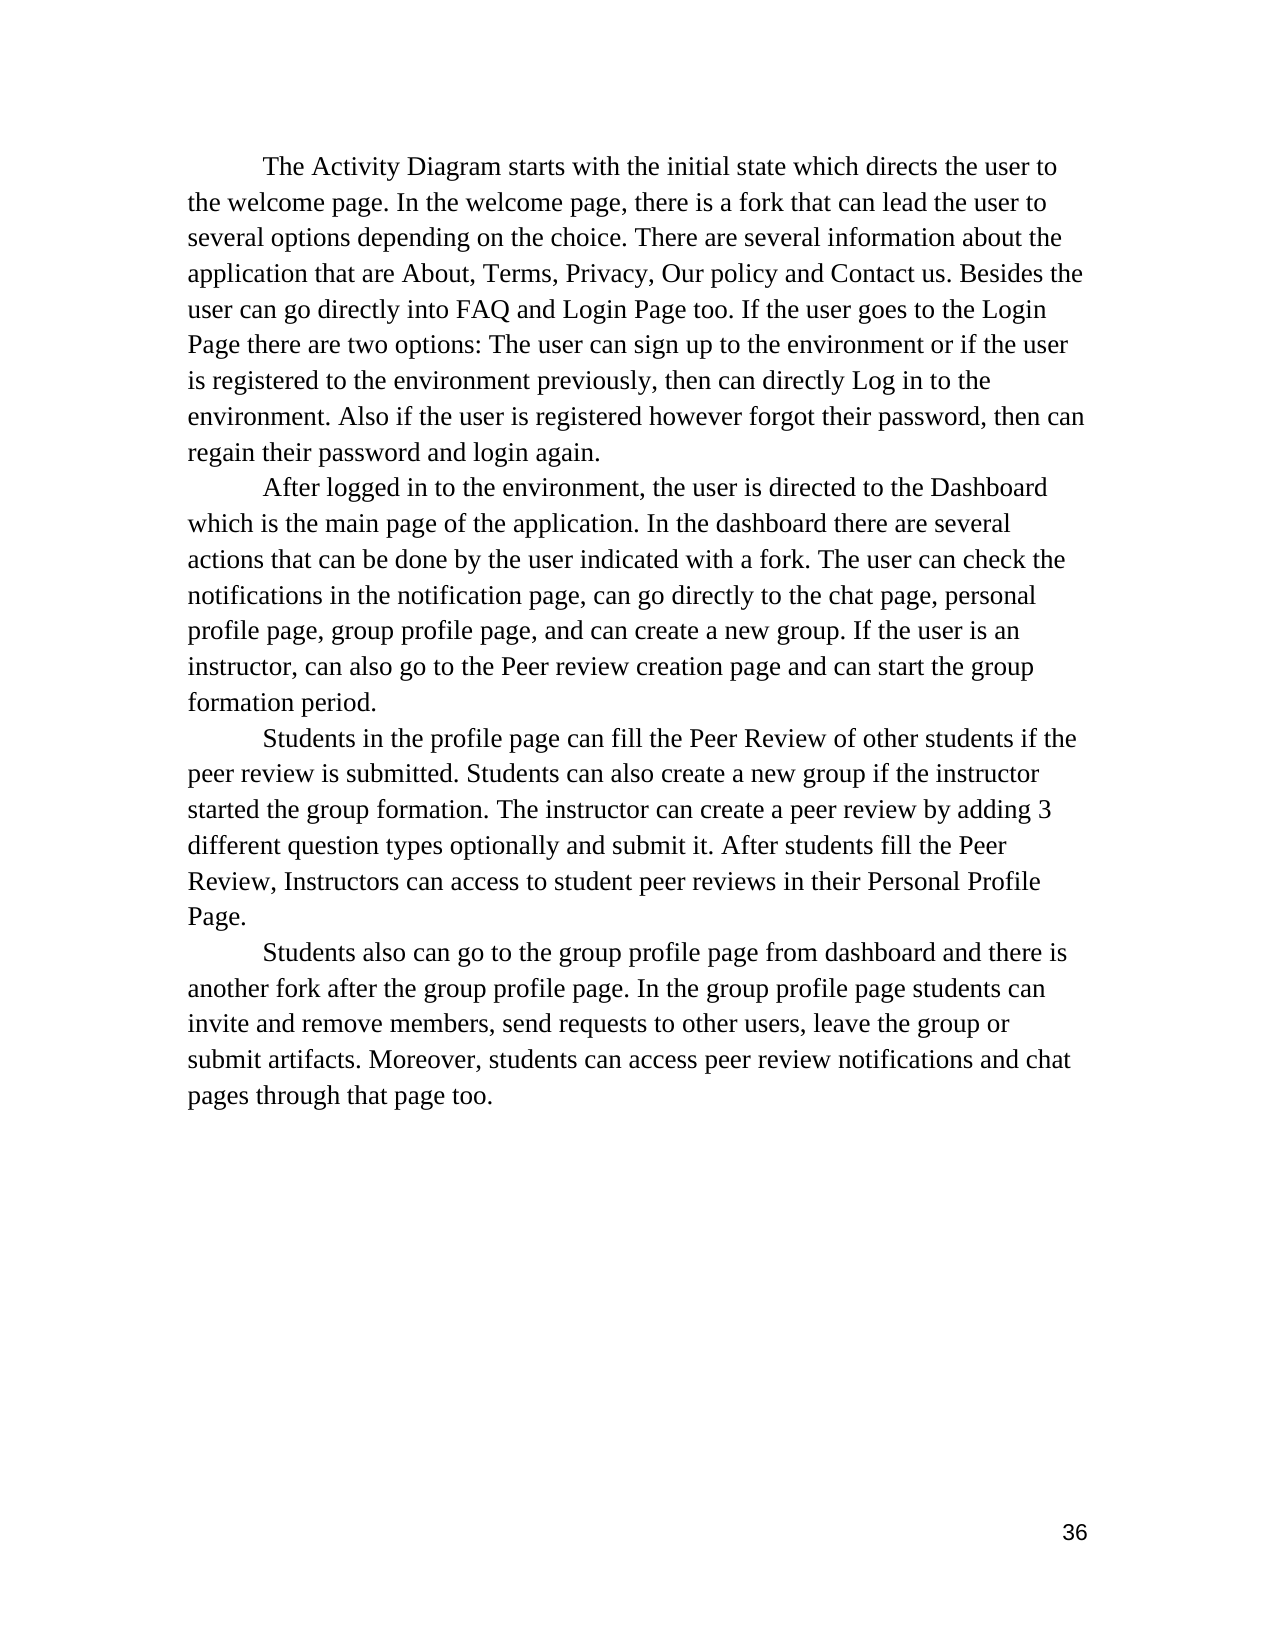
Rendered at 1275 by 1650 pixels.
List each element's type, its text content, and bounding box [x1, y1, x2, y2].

text After logged in to the environment, the user is directed to the Dashboard which is the main page of the application. In the dashboard there are several actions that can be done by the user indicated with a fork. The user can check the notifications in the notification page, can go directly to the chat page, personal profile page, group profile page, and can create a new group. If the user is an instructor, can also go to the Peer review creation page and can start the group formation period. [187, 472, 1087, 717]
text Students also can go to the group profile page from dashboard and there is another fork after the group profile page. In the group profile page students can invite and remove members, send requests to other users, leave the group or submit artifacts. Moreover, students can access peer review notifications and chat pages through that page too. [187, 936, 1087, 1110]
text The Activity Diagram starts with the initial state which directs the user to the welcome page. In the welcome page, there is a fork that can lead the user to several options depending on the choice. There are several information about the application that are About, Terms, Privacy, Our policy and Contact us. Besides the user can go directly into FAQ and Login Page too. If the user goes to the Login Page there are two options: The user can sign up to the environment or if the user is registered to the environment previously, then can directly Log in to the environment. Also if the user is registered however forgot their password, then can regain their password and login again. [187, 150, 1087, 467]
text Students in the profile page can fill the Peer Review of other students if the peer review is submitted. Students can also create a new group if the instructor started the group formation. The instructor can create a peer review by adding 3 different question types optionally and submit it. After students fill the Peer Review, Instructors can access to student peer reviews in their Personal Profile Page. [187, 722, 1087, 931]
